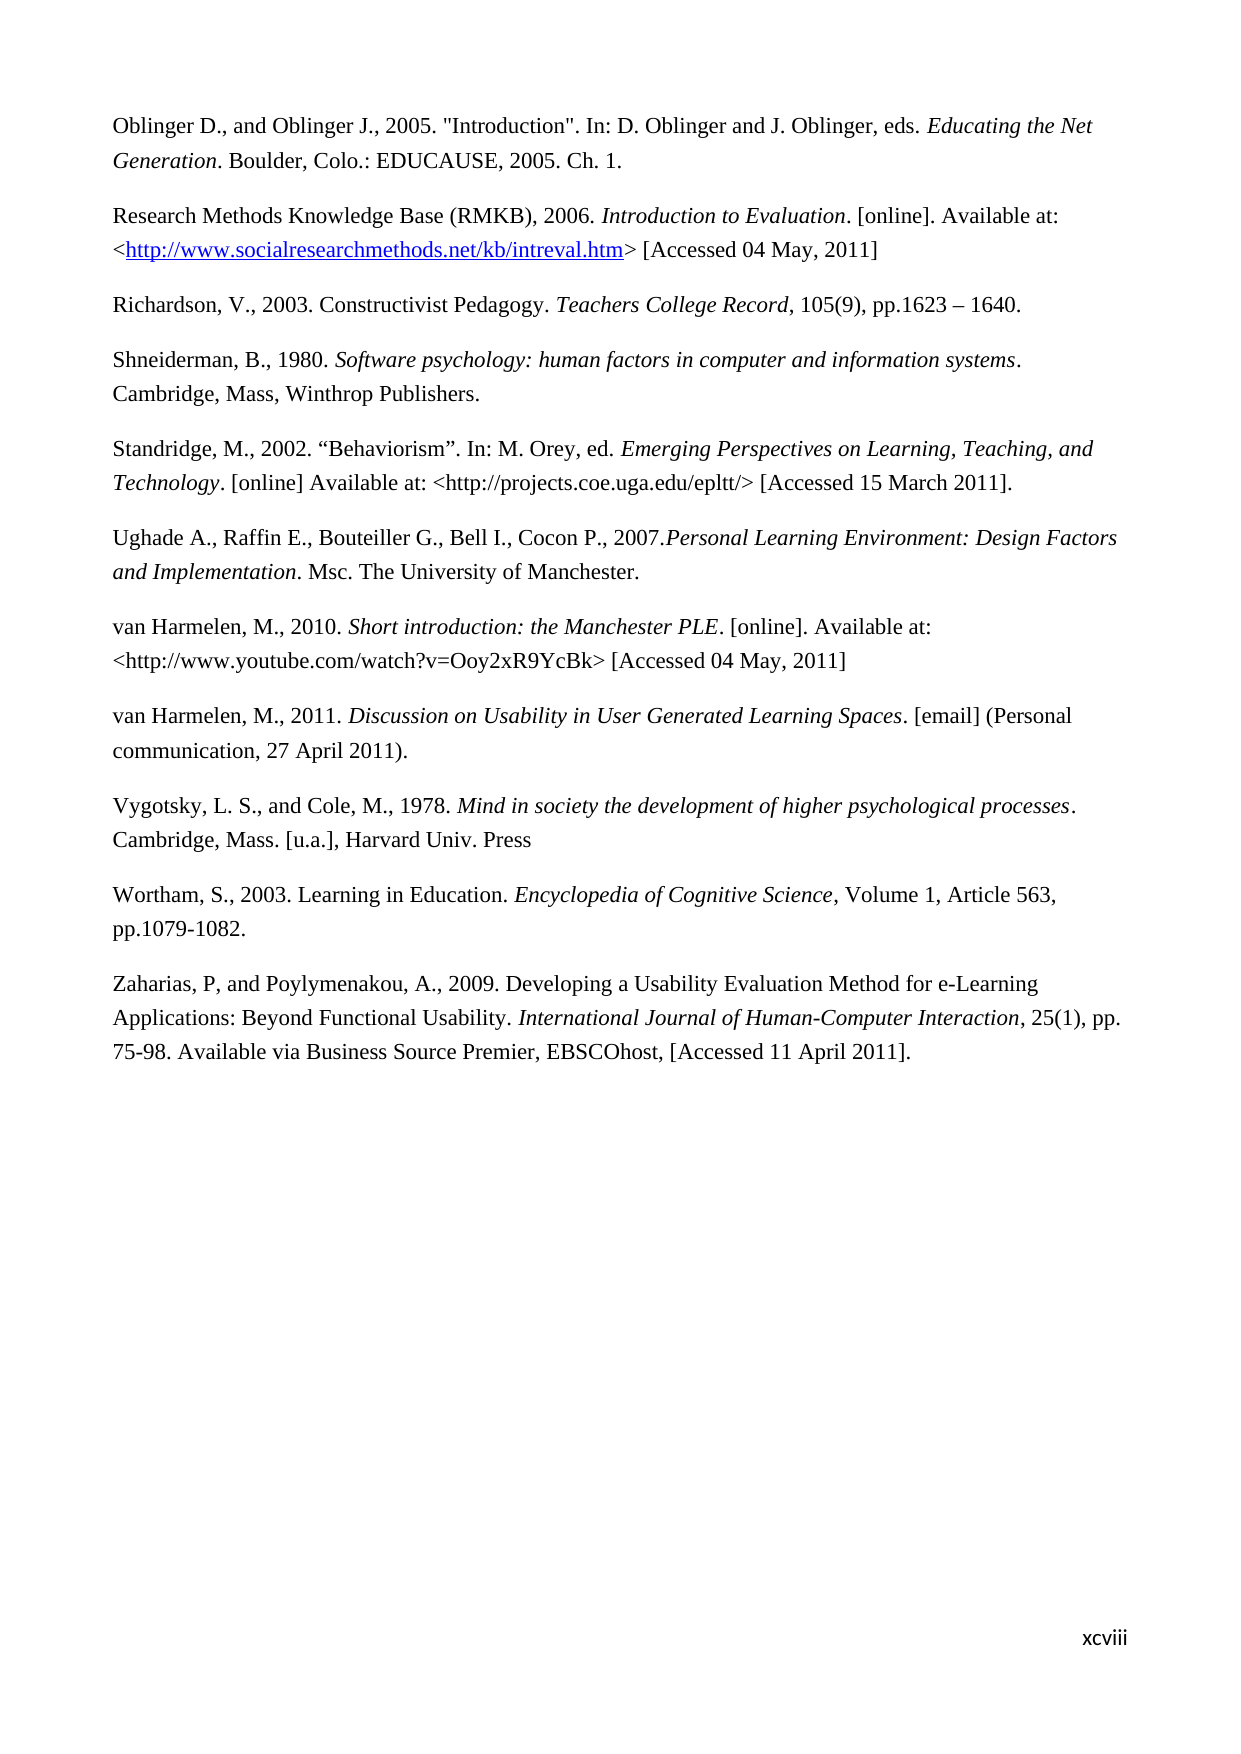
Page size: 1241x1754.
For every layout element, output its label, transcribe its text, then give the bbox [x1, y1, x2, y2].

text Vygotsky, L. S., and Cole, M., 1978. Mind in society the development of higher psychological processes. Cambridge, Mass. [u.a.], Harvard Univ. Press [112, 792, 1128, 852]
text Shneiderman, B., 1980. Software psychology: human factors in computer and information systems. Cambridge, Mass, Winthrop Publishers. [112, 346, 1128, 406]
text Richardson, V., 2003. Constructivist Pedagogy. Teachers College Record, 105(9), pp.1623 – 1640. [112, 291, 1128, 317]
text Wortham, S., 2003. Learning in Education. Encyclopedia of Cognitive Science, Volume 1, Article 563, pp.1079-1082. [112, 881, 1128, 941]
text Research Methods Knowledge Base (RMKB), 2006. Introduction to Evaluation. [online]. Available at: <http://www.socialresearchmethods.net/kb/intreval.htm> [Accessed 04 May, 2011] [112, 202, 1128, 262]
text Zaharias, P, and Poylymenakou, A., 2009. Developing a Usability Evaluation Method for e-Learning Applications: Beyond Functional Usability. International Journal of Human-Computer Interaction, 25(1), pp. 75-98. Available via Business Source Premier, EBSCOhost, [Accessed 11 April 2011]. [112, 970, 1128, 1065]
text Oblinger D., and Oblinger J., 2005. "Introduction". In: D. Oblinger and J. Oblinger, eds. Educating the Net Generation. Boulder, Colo.: EDUCAUSE, 2005. Ch. 1. [112, 112, 1128, 173]
text Standridge, M., 2002. “Behaviorism”. In: M. Orey, ed. Emerging Perspectives on Learning, Teaching, and Technology. [online] Available at: <http://projects.coe.uga.edu/epltt/> [Accessed 15 March 2011]. [112, 435, 1128, 496]
text Ughade A., Raffin E., Bouteiller G., Bell I., Cocon P., 2007.Personal Learning Environment: Design Factors and Implementation. Msc. The University of Manchester. [112, 524, 1128, 585]
text van Harmelen, M., 2011. Discussion on Usability in User Generated Learning Spaces. [email] (Personal communication, 27 April 2011). [112, 702, 1128, 763]
text van Harmelen, M., 2010. Short introduction: the Manchester PLE. [online]. Available at: <http://www.youtube.com/watch?v=Ooy2xR9YcBk> [Accessed 04 May, 2011] [112, 613, 1128, 674]
